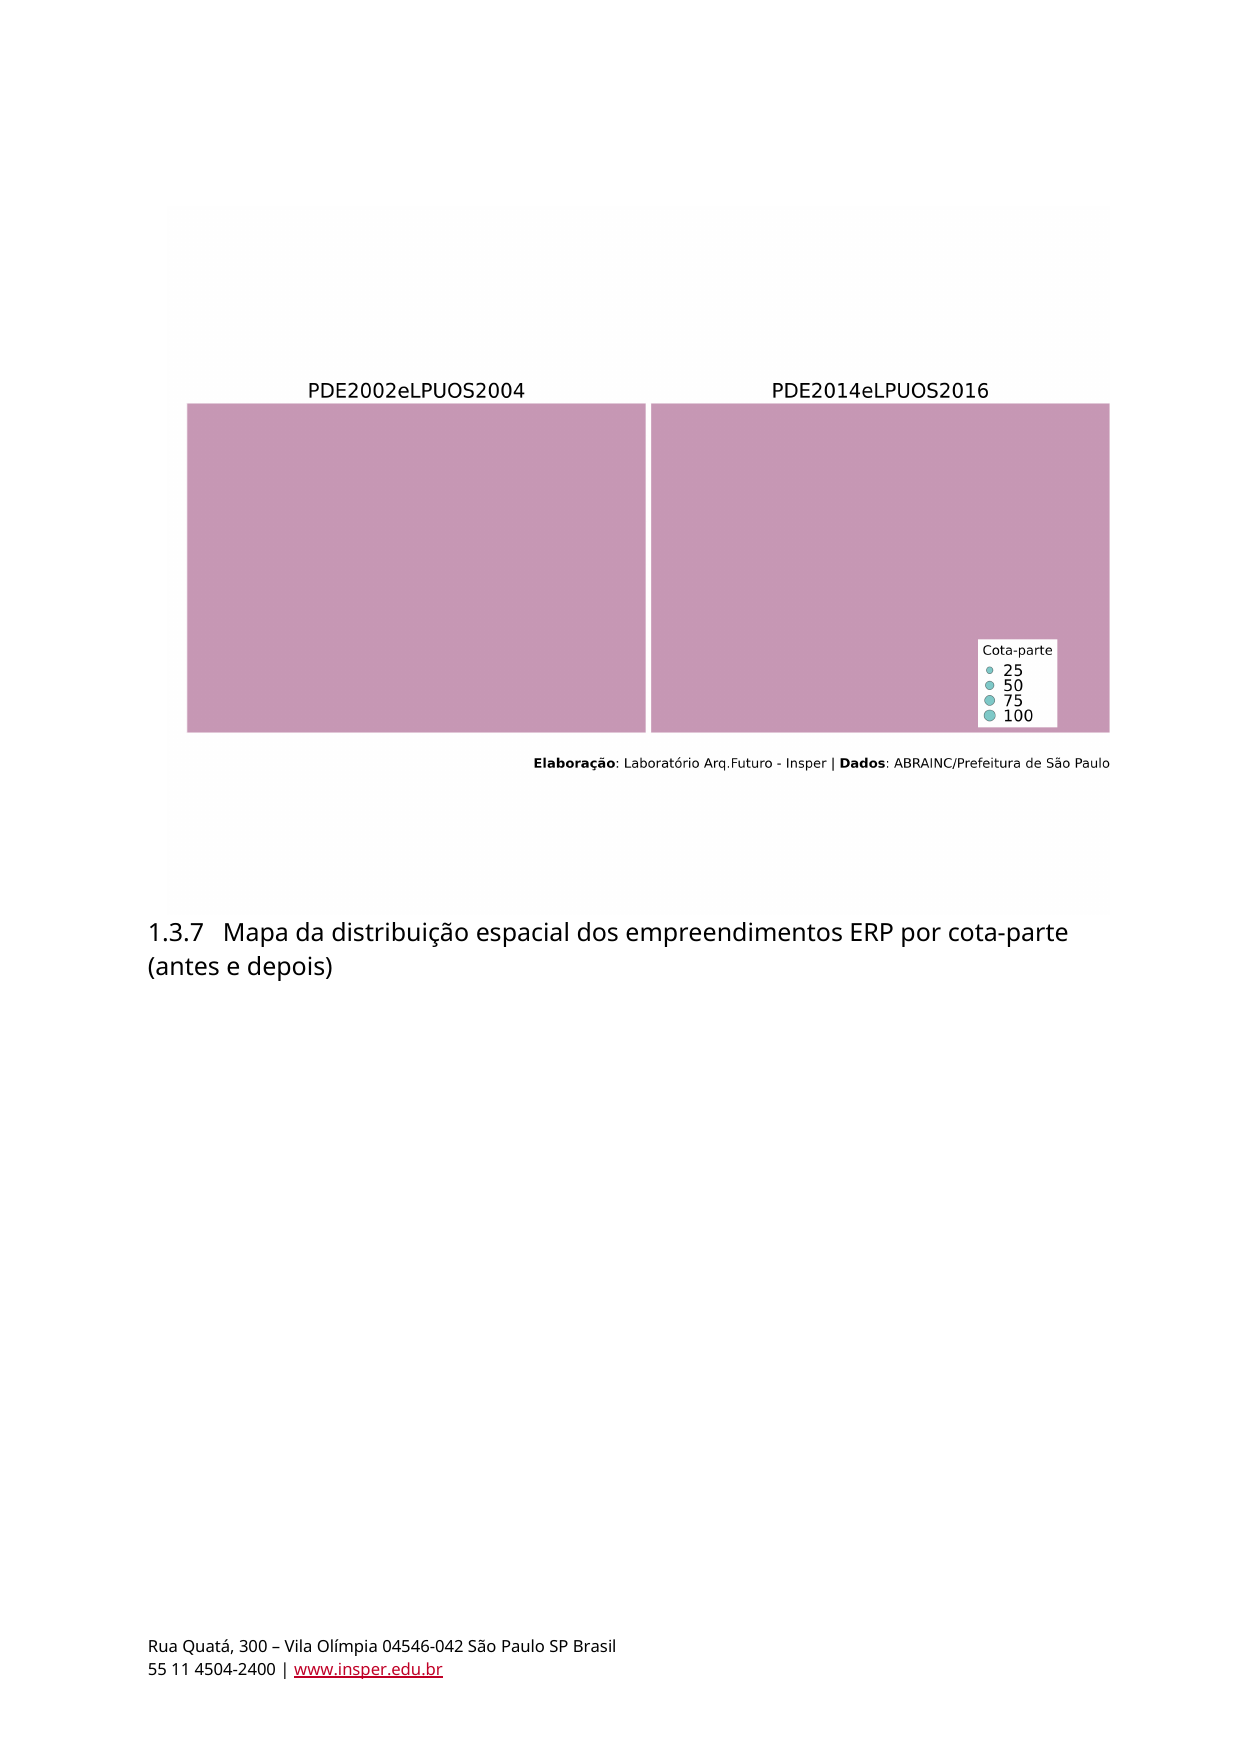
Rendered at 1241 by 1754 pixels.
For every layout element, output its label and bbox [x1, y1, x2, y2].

picture [166, 206, 1111, 915]
